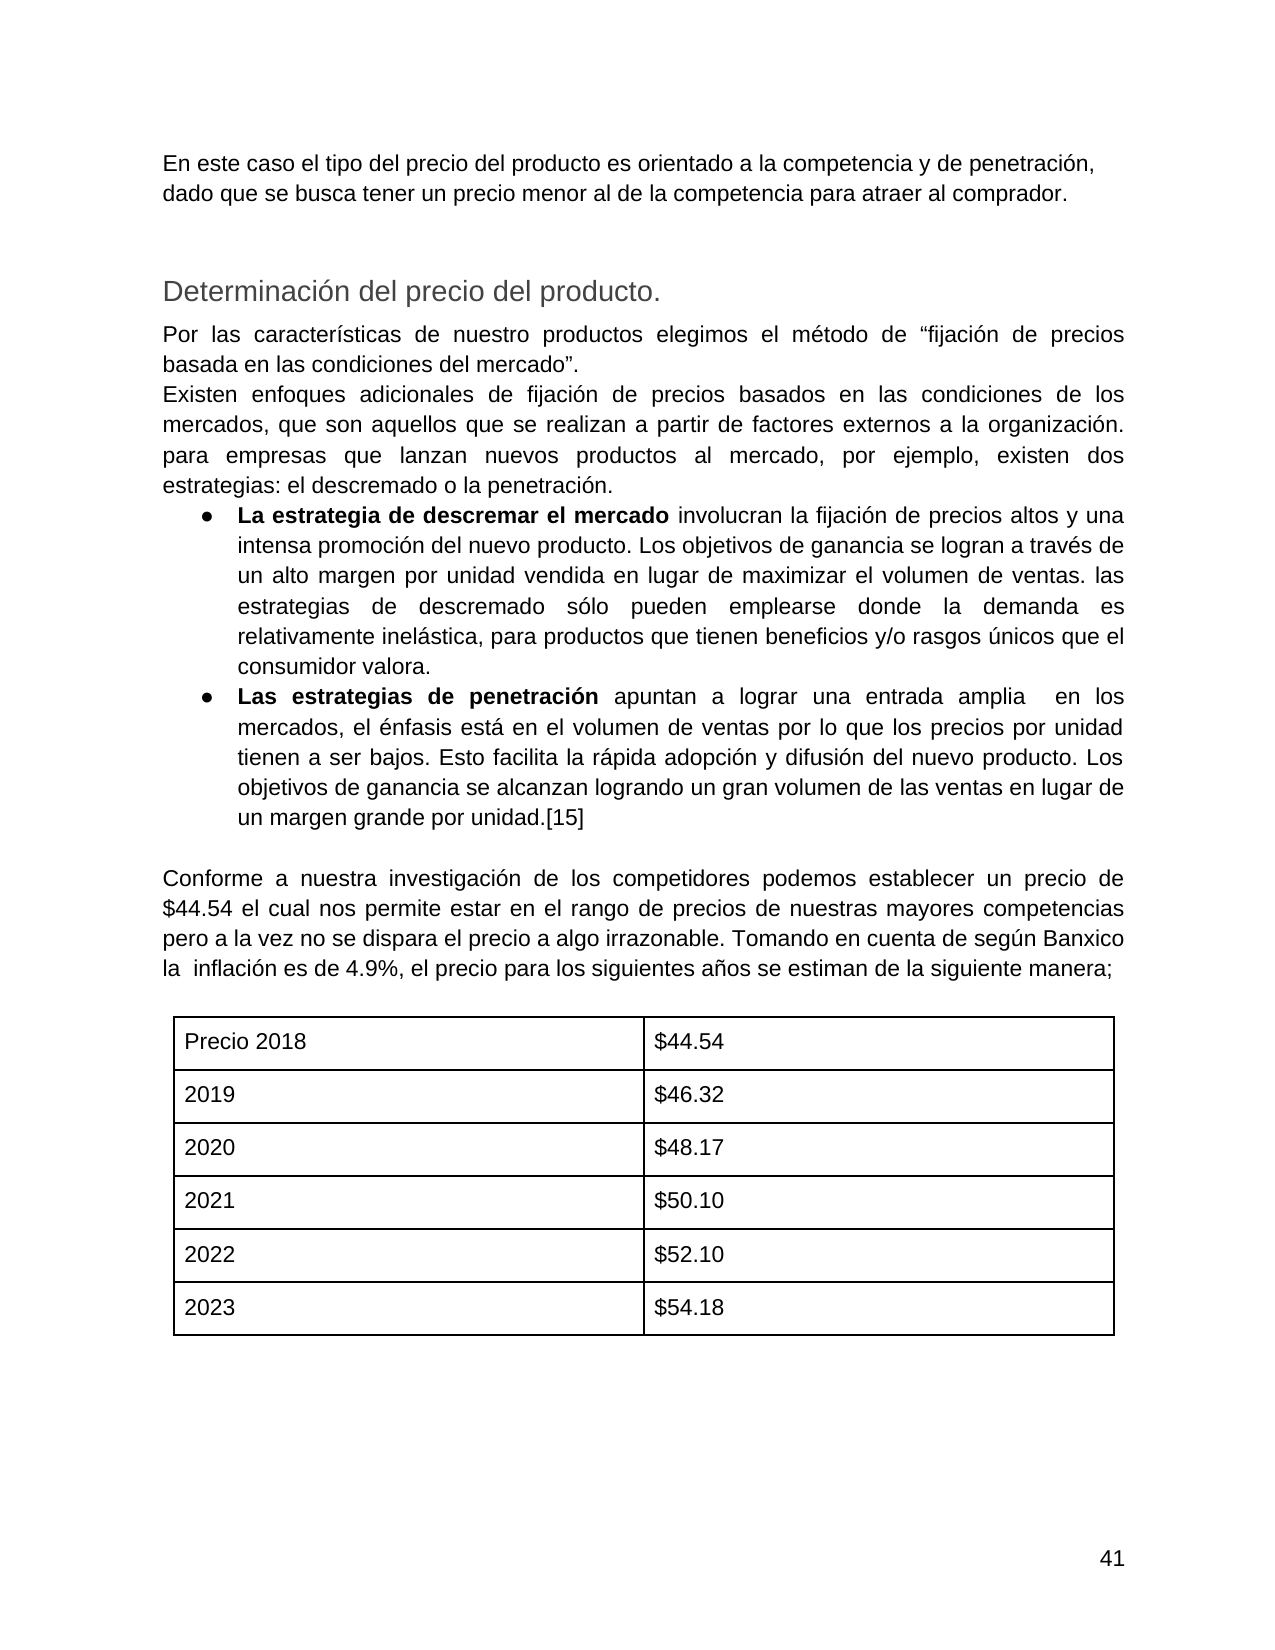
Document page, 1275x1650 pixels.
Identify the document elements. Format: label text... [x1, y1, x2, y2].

text Conforme a nuestra investigación de los competidores podemos establecer un precio de $44.54 el cual nos permite estar en el rango de precios de nuestras mayores competencias pero a la vez no se dispara el precio a algo irrazonable. Tomando en cuenta de según Banxico la inflación es de 4.9%, el precio para los siguientes años se estiman de la siguiente manera; [162, 864, 1125, 982]
table_cell $46.32 [645, 1071, 1113, 1122]
table_cell 2021 [175, 1177, 643, 1228]
table_cell $48.17 [645, 1124, 1113, 1175]
list Las estrategias de penetración apuntan a lograr una entrada amplia en los mercados, el énfasis está en el volumen de ventas por lo que los precios por unidad tienen a ser bajos. Esto facilita la rápida adopción y difusión del nuevo producto. Los objetivos de ganancia se alcanzan logrando un gran volumen de las ventas en lugar de un margen grande por unidad.[15] [200, 683, 1125, 831]
table_cell 2022 [175, 1230, 643, 1281]
text Por las características de nuestro productos elegimos el método de “fijación de precios basada en las condiciones del mercado”. [162, 321, 1125, 377]
table_header Precio 2018 [175, 1018, 643, 1069]
list La estrategia de descremar el mercado involucran la fijación de precios altos y una intensa promoción del nuevo producto. Los objetivos de ganancia se logran a través de un alto margen por unidad vendida en lugar de maximizar el volumen de ventas. las estrategias de descremado sólo pueden emplearse donde la demanda es relativamente inelástica, para productos que tienen beneficios y/o rasgos únicos que el consumidor valora. [200, 502, 1125, 679]
table_cell $50.10 [645, 1177, 1113, 1228]
table_cell 2019 [175, 1071, 643, 1122]
text Existen enfoques adicionales de fijación de precios basados en las condiciones de los mercados, que son aquellos que se realizan a partir de factores externos a la organización. para empresas que lanzan nuevos productos al mercado, por ejemplo, existen dos estrategias: el descremado o la penetración. [162, 381, 1125, 498]
subtitle Determinación del precio del producto. [162, 274, 1125, 307]
table_cell $52.10 [645, 1230, 1113, 1281]
table_header $44.54 [645, 1018, 1113, 1069]
table_cell 2020 [175, 1124, 643, 1175]
table_cell $54.18 [645, 1283, 1113, 1334]
text En este caso el tipo del precio del producto es orientado a la competencia y de penetración, dado que se busca tener un precio menor al de la competencia para atraer al comprador. [162, 150, 1125, 207]
table_cell 2023 [175, 1283, 643, 1334]
